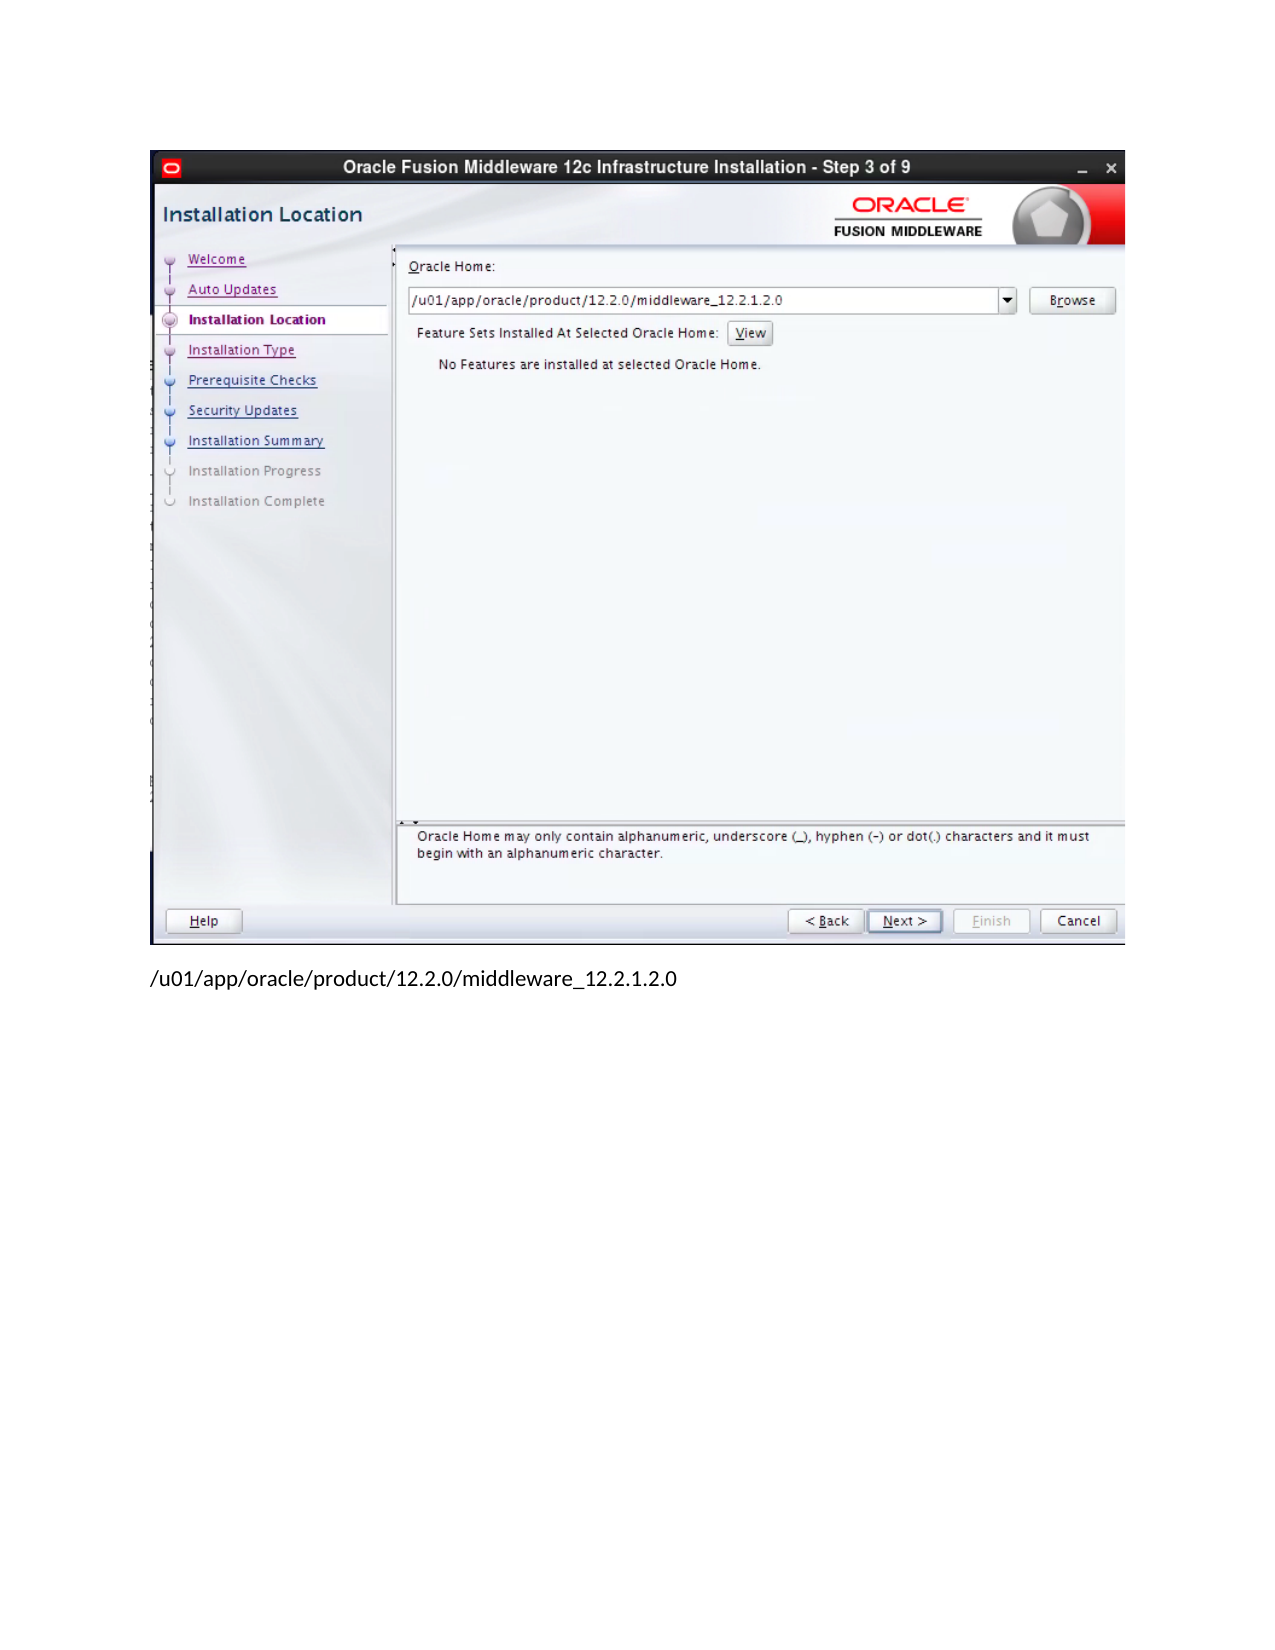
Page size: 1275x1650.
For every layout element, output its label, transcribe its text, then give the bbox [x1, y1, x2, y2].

text /u01/app/oracle/product/12.2.0/middleware_12.2.1.2.0 [150, 964, 1125, 992]
picture [150, 150, 1125, 945]
